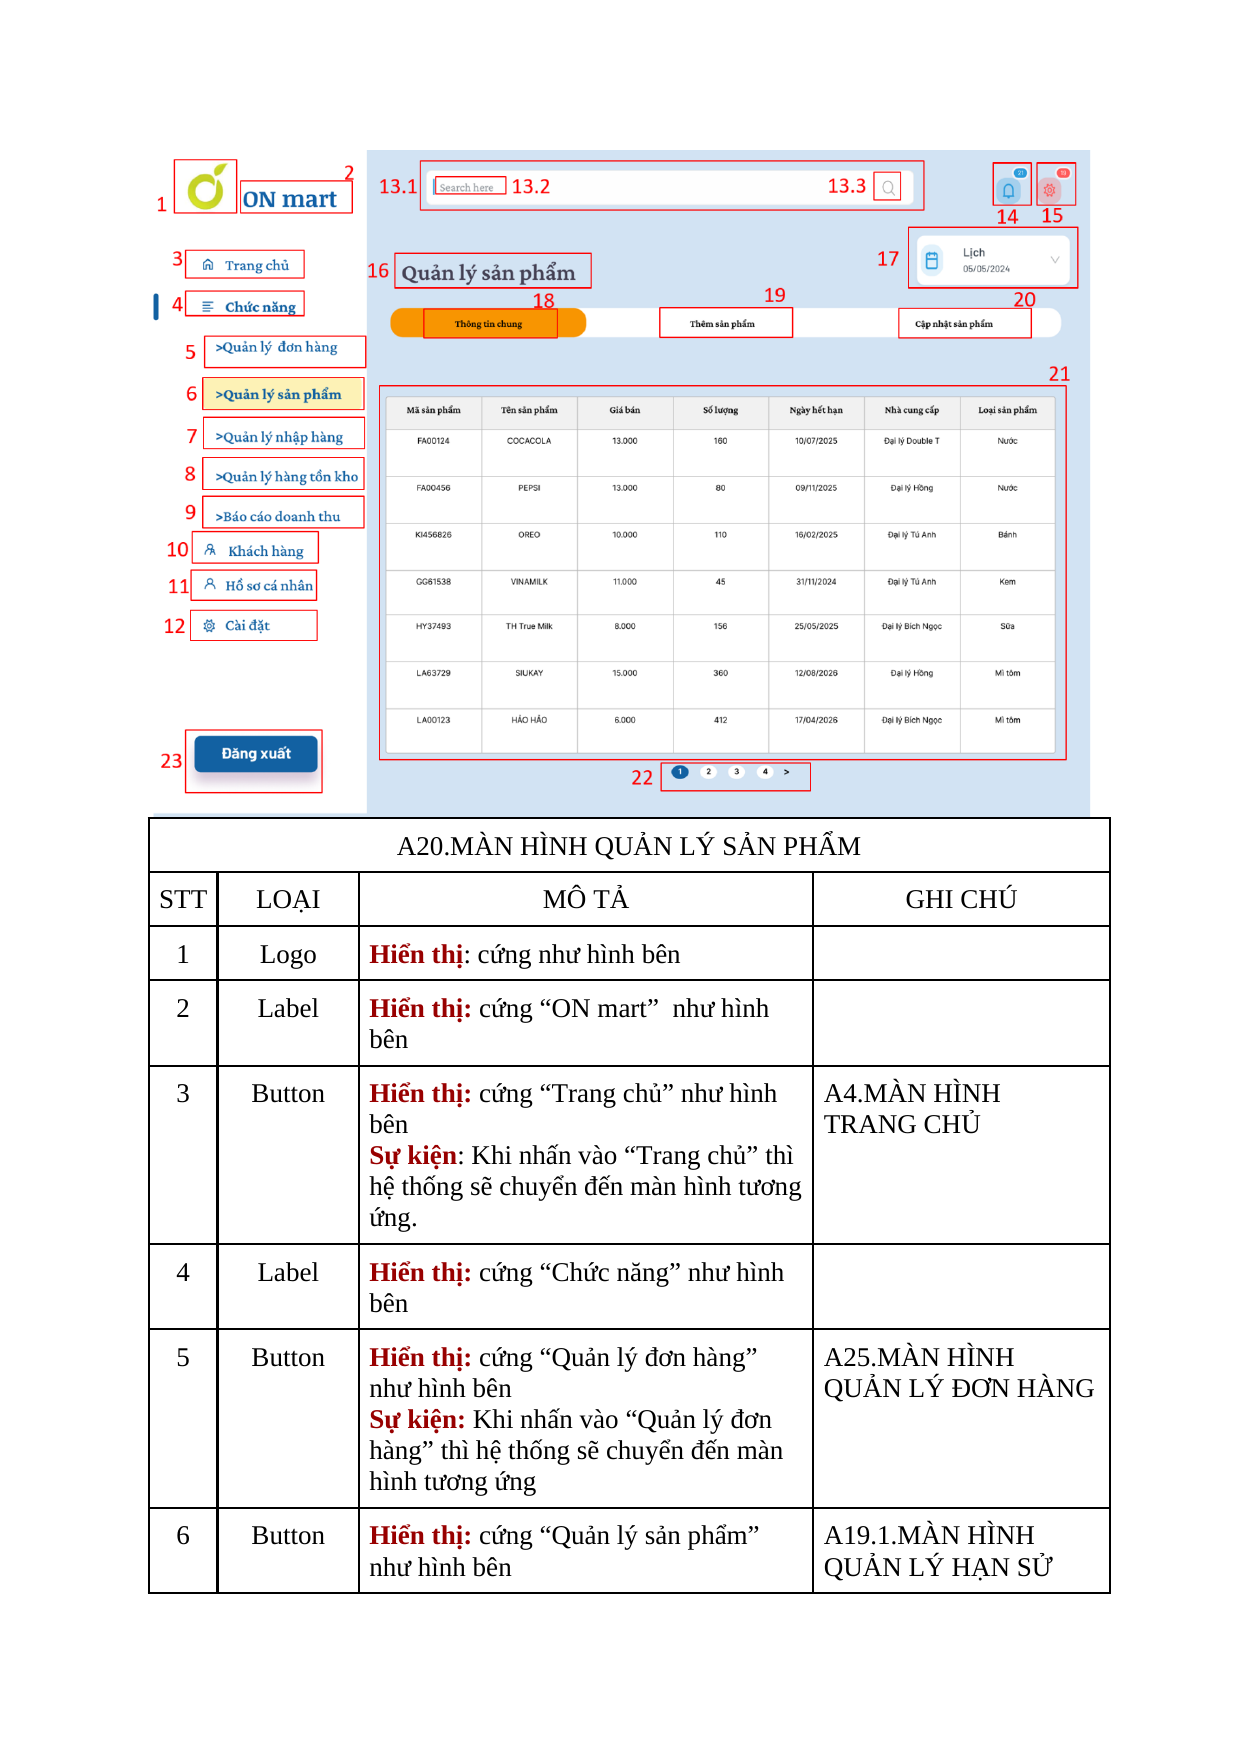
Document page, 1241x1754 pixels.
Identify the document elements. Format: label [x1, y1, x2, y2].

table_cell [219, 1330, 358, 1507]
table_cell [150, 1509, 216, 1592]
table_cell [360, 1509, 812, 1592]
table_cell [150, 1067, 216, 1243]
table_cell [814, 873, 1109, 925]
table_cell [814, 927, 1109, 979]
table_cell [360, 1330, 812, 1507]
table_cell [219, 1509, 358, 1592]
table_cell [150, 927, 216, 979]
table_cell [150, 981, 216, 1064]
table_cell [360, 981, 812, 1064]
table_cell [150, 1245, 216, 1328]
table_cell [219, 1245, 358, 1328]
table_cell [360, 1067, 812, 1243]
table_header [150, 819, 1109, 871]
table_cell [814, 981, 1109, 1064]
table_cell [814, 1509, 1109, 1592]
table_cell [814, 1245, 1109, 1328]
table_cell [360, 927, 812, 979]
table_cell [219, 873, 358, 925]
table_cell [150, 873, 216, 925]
picture [150, 150, 1091, 817]
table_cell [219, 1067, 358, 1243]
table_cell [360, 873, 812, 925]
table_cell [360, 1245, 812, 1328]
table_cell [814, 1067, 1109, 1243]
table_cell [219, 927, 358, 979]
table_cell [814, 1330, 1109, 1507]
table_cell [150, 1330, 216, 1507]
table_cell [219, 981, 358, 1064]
